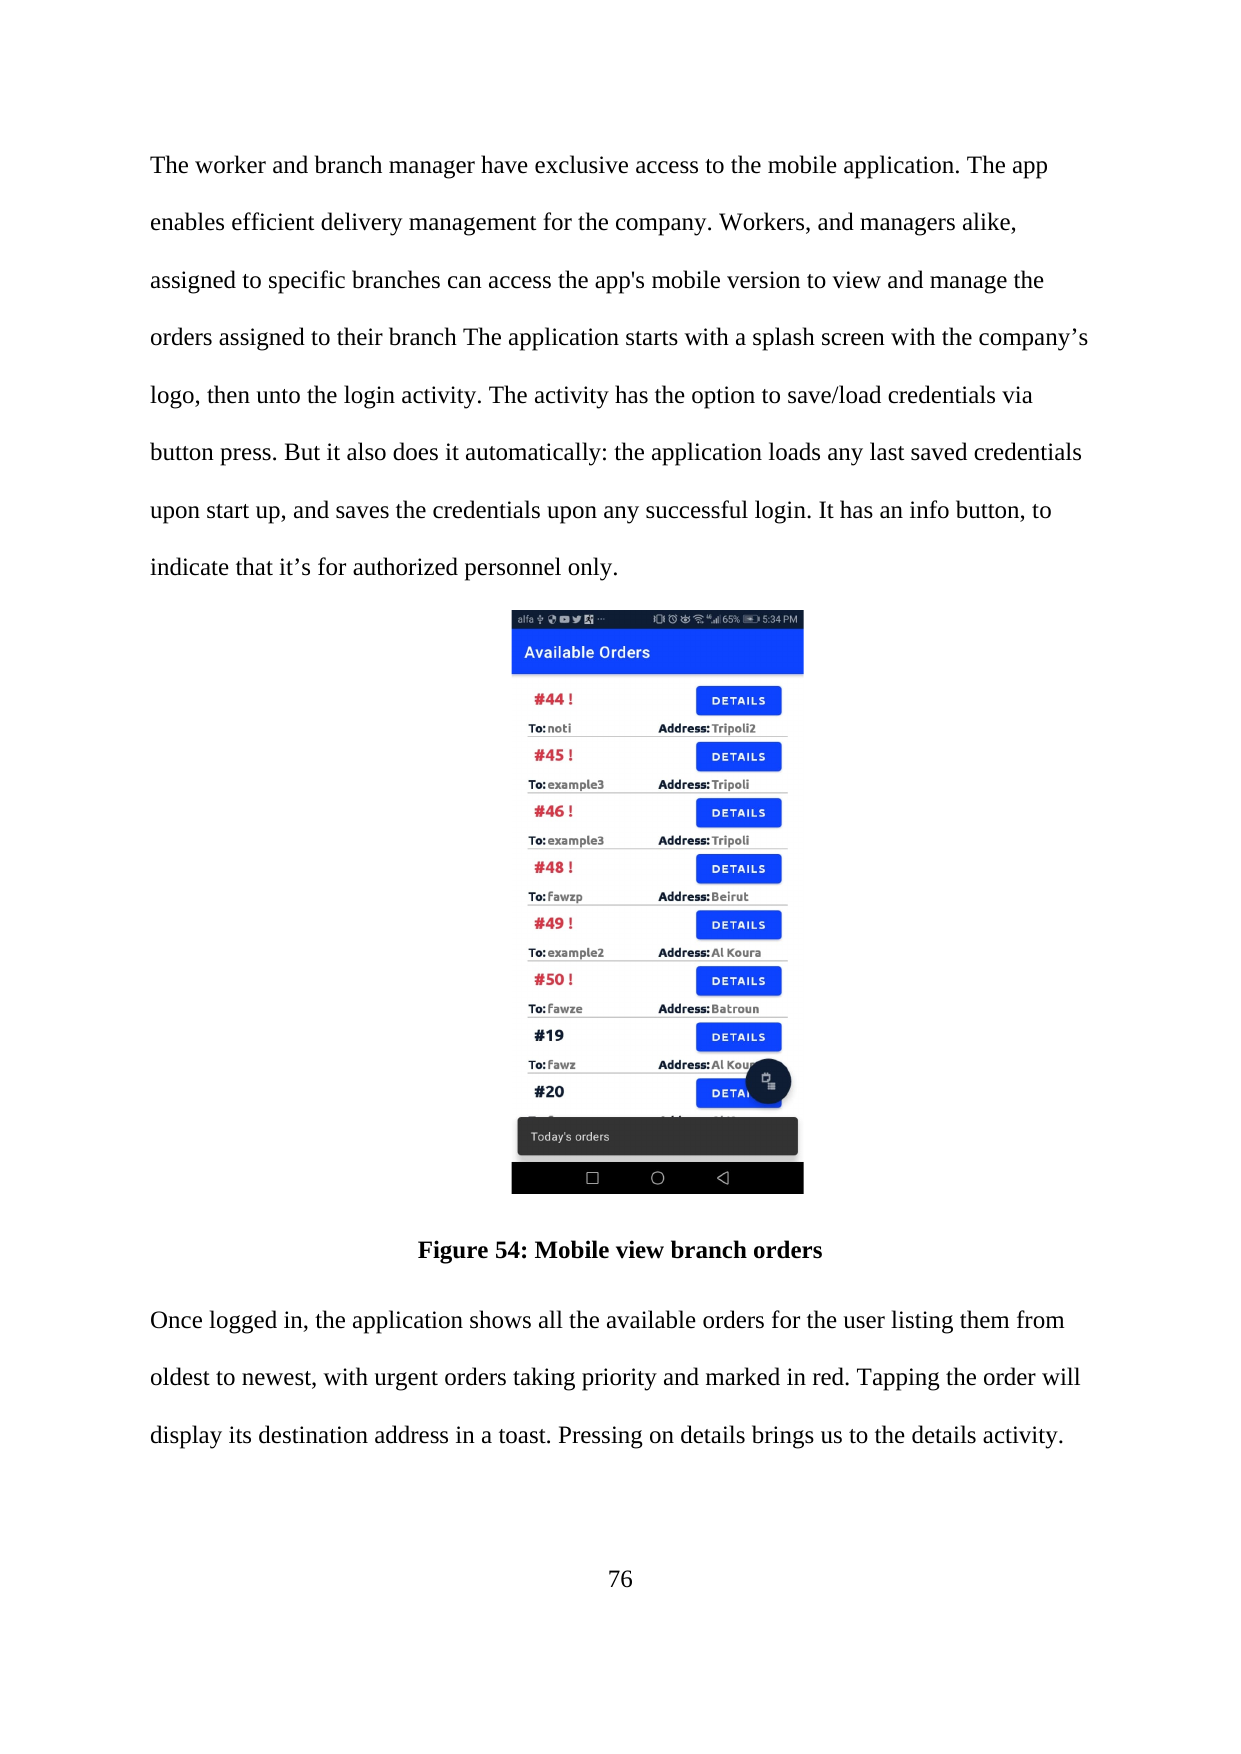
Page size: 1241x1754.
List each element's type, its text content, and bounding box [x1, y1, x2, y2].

text Once logged in, the application shows all the available orders for the user listing them from oldest to newest, with urgent orders taking priority and marked in red. Tapping the order will display its destination address in a toast. Pressing on details brings us to the details activity. [150, 1305, 1090, 1449]
text The worker and branch manager have exclusive access to the mobile application. The app enables efficient delivery management for the company. Workers, and managers alike, assigned to specific branches can access the app's mobile version to view and manage the orders assigned to their branch The application starts with a splash screen with the company’s logo, then unto the login activity. The activity has the option to save/load credentials via button press. But it also does it automatically: the application loads any last saved credentials upon start up, and saves the credentials upon any successful login. It has an info button, to indicate that it’s for authorized personnel only. [150, 150, 1090, 581]
text Figure 54: Mobile view branch orders [150, 1235, 1090, 1264]
picture [511, 610, 804, 1194]
